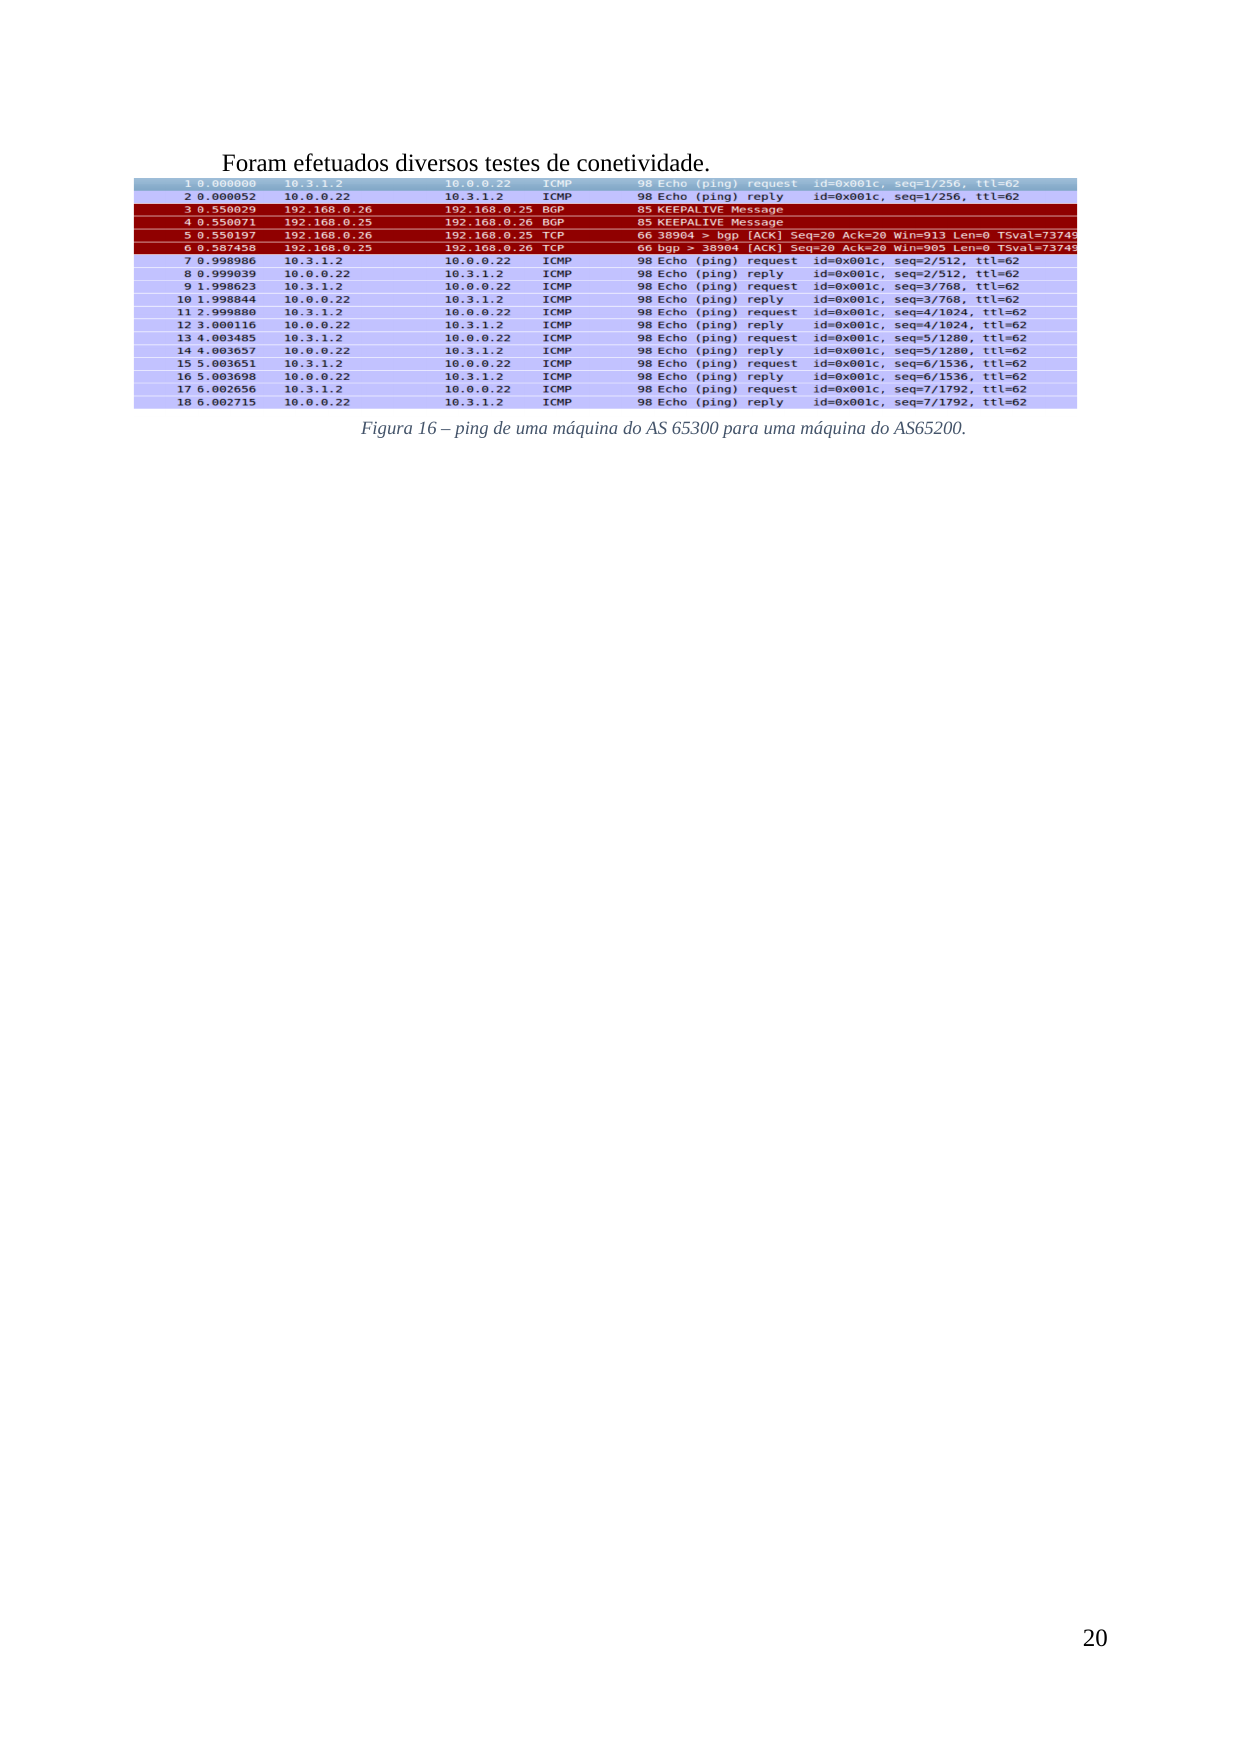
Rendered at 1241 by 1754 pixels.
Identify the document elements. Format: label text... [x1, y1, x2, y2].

text Figura 16 – ping de uma máquina do AS 65300 para uma máquina do AS65200. [162, 417, 1107, 438]
picture [133, 178, 1078, 417]
text Foram efetuados diversos testes de conetividade. [162, 148, 1107, 176]
